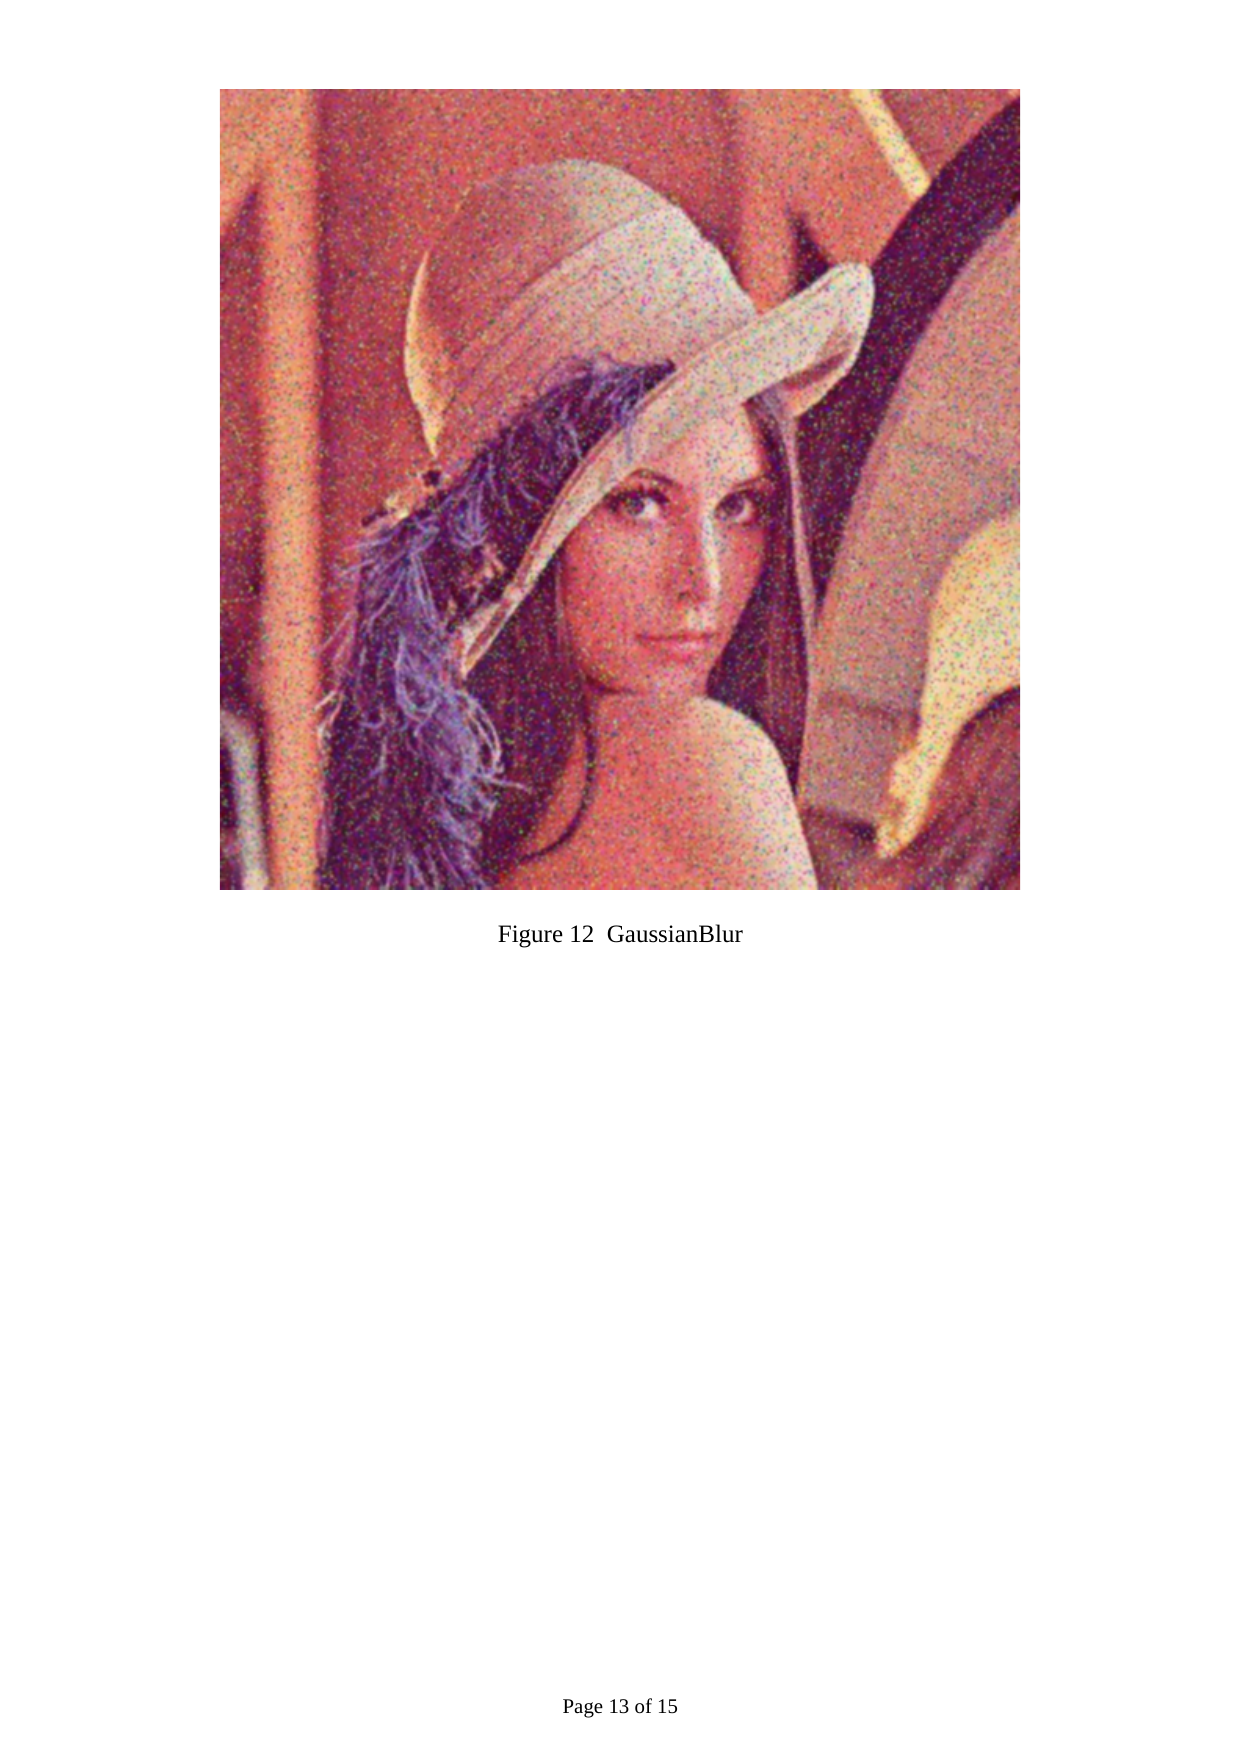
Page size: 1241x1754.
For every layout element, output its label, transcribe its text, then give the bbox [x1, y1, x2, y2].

picture [219, 89, 1021, 890]
